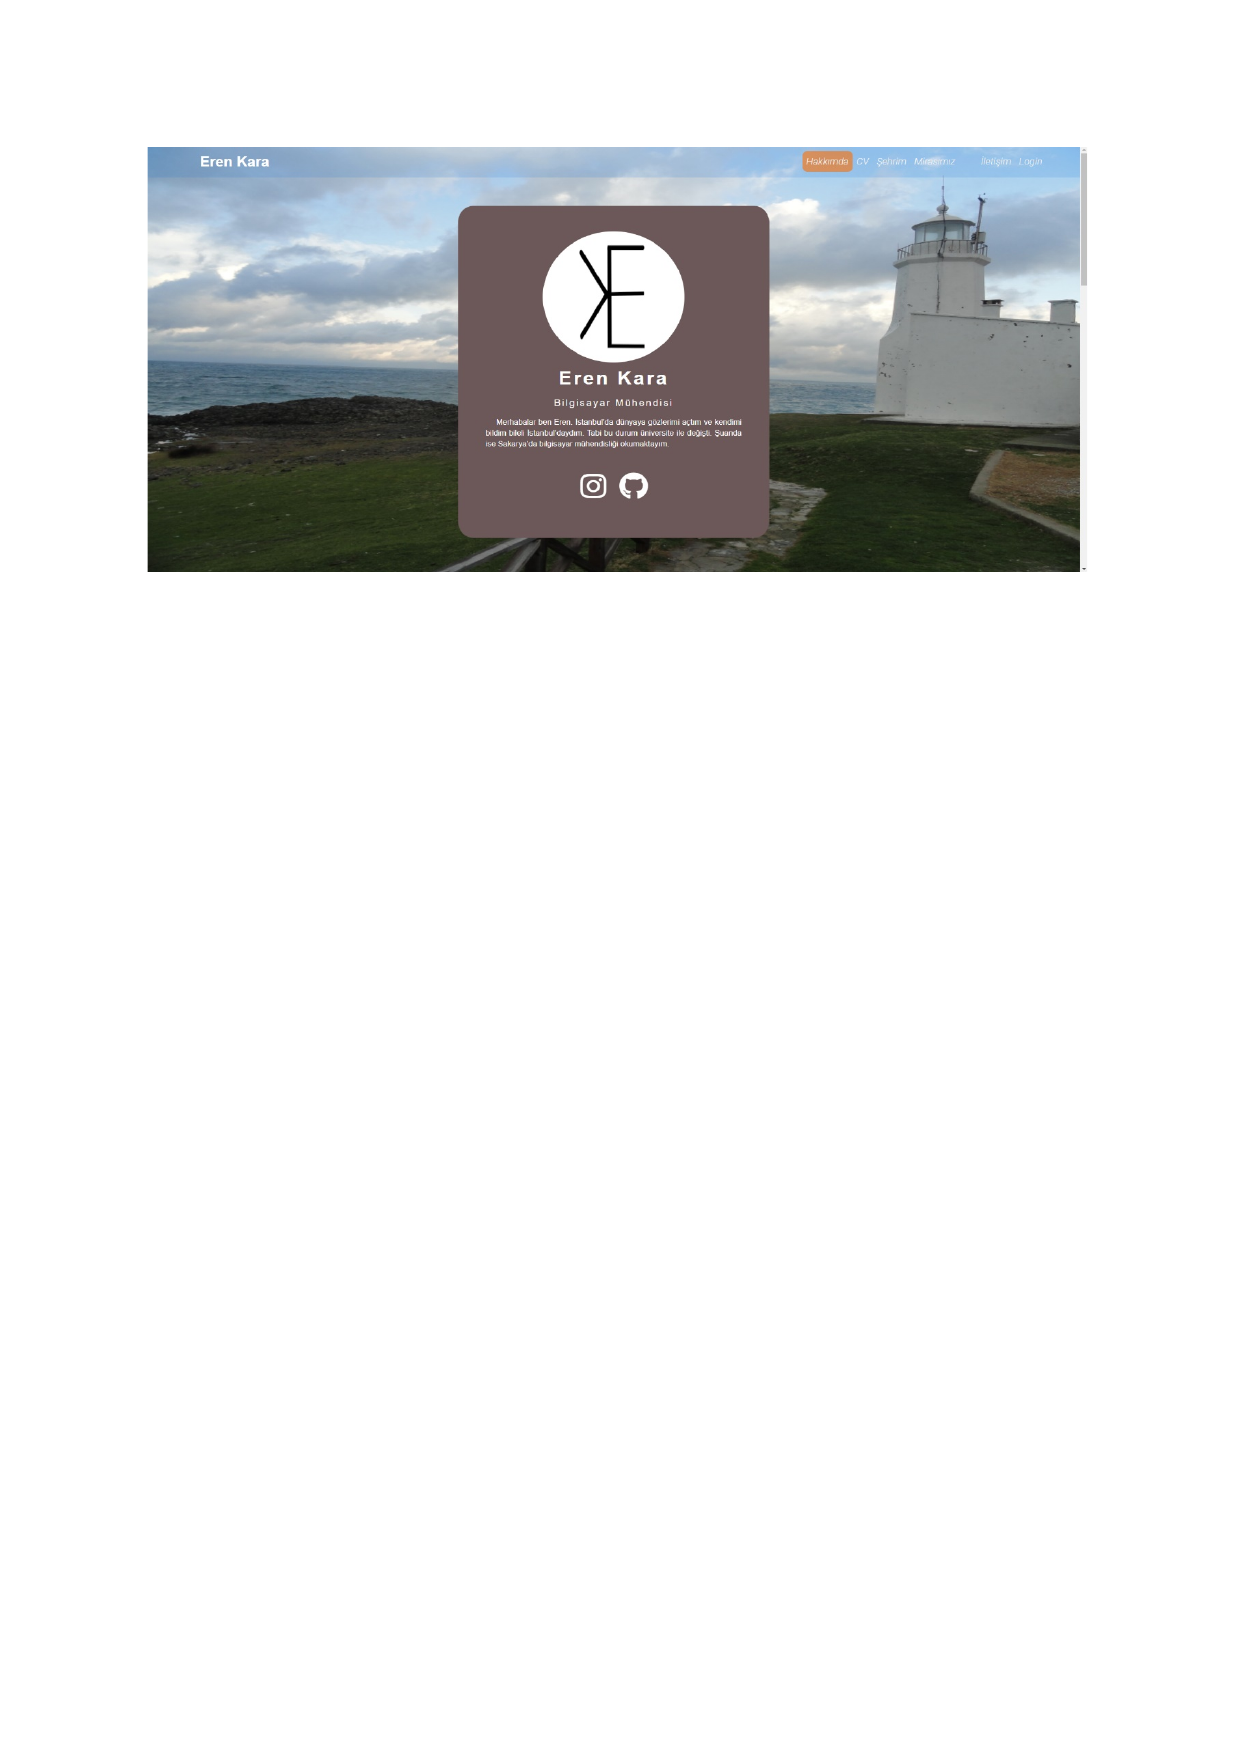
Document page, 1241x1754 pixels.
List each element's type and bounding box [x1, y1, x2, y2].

picture [147, 147, 1088, 572]
